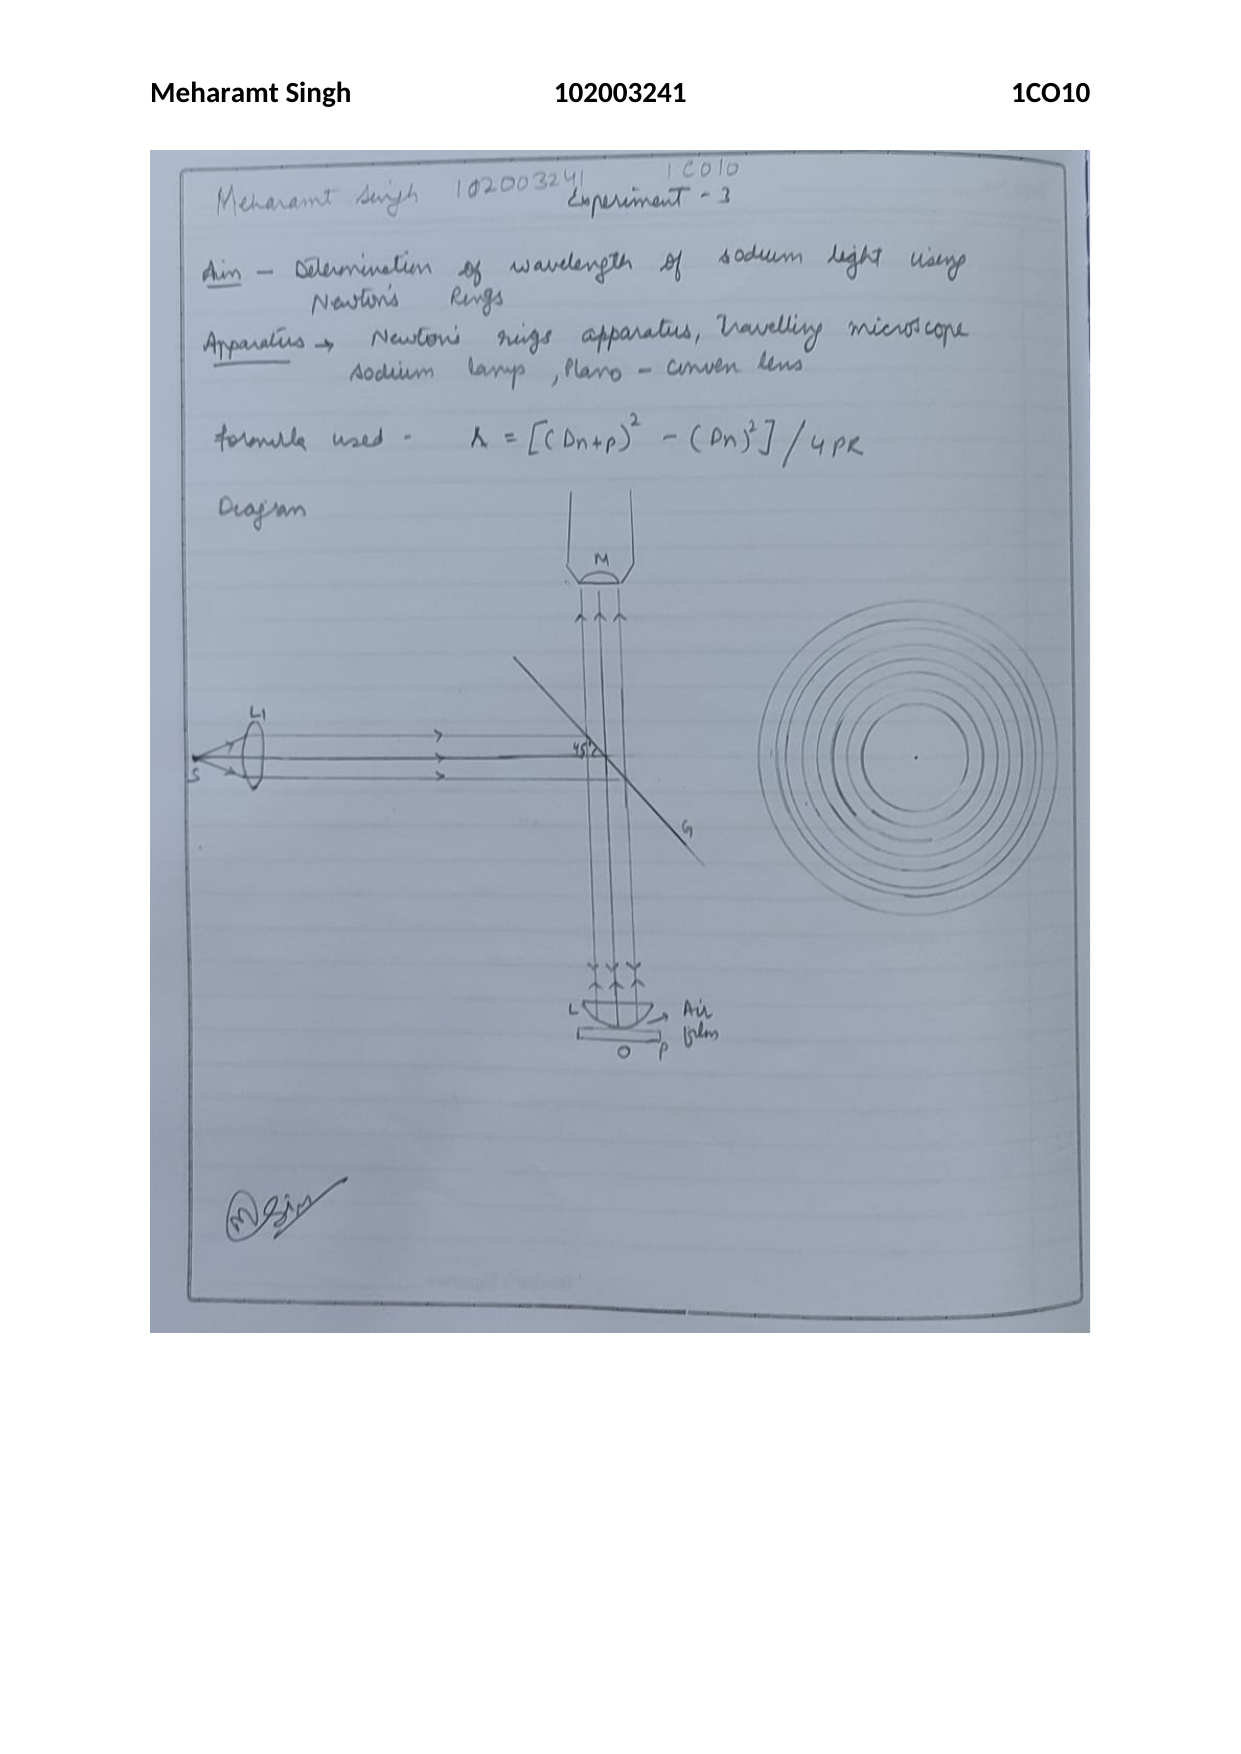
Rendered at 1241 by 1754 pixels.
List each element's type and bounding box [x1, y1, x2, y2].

picture [150, 150, 1091, 1333]
